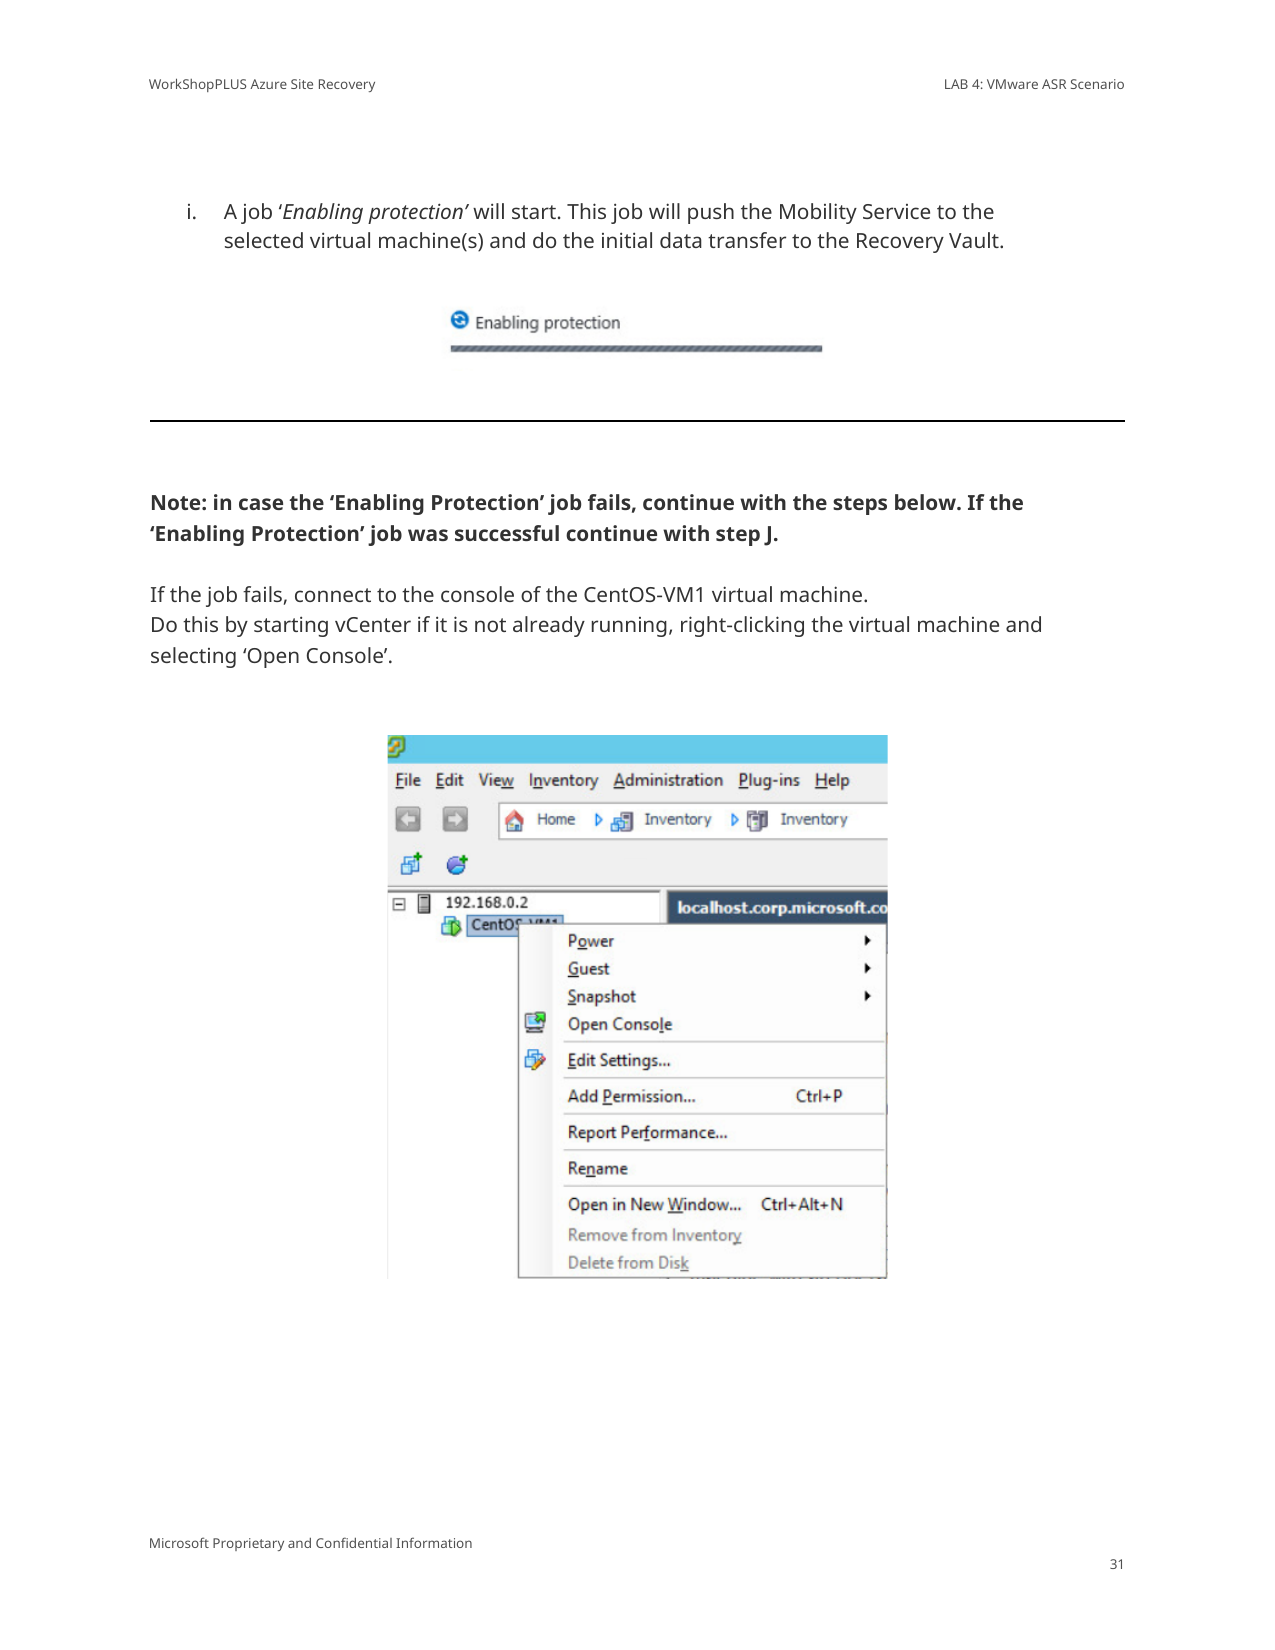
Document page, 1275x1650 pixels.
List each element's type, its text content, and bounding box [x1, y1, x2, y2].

picture [387, 735, 888, 1279]
picture [422, 290, 853, 371]
text Note: in case the ‘Enabling Protection’ job fails, continue with the steps below. If the ‘Enabling Protection’ job was successful continue with step J. If the job fails, connect to the console of the CentOS-VM1 virtual machine. Do this by starting vCenter if it is not already running, right-clicking the virtual machine and selecting ‘Open Console’. [150, 488, 1125, 670]
list A job ‘Enabling protection’ will start. This job will push the Mobility Service to the selected virtual machine(s) and do the initial data transfer to the Recovery Vault. [186, 197, 1046, 284]
